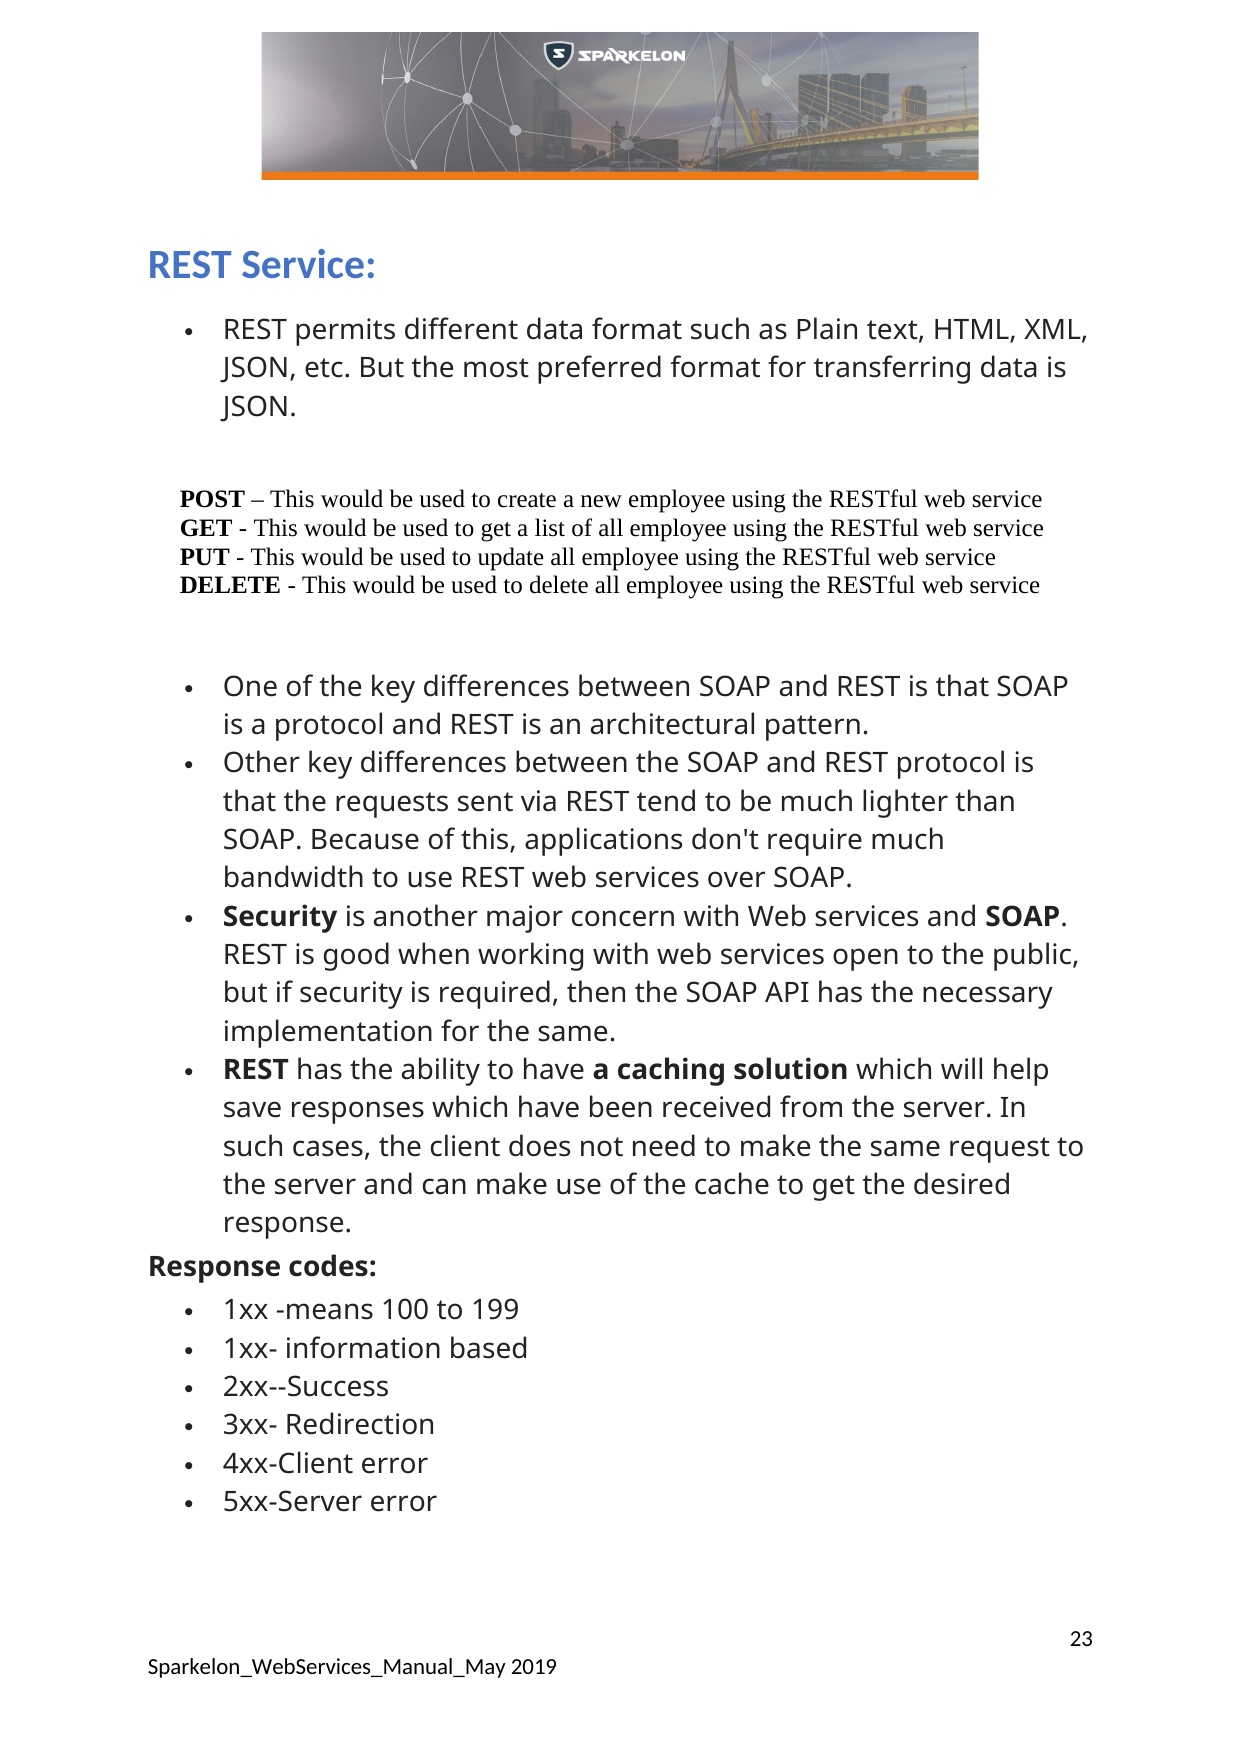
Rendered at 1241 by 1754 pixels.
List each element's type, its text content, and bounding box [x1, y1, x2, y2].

list 1xx -means 100 to 199 [185, 1289, 1093, 1328]
text Response codes: [148, 1246, 1093, 1284]
text REST Service: [148, 238, 1093, 288]
list REST has the ability to have a caching solution which will help save responses which have been received from the server. In such cases, the client does not need to make the same request to the server and can make use of the cache to get the desired response. [185, 1049, 1093, 1241]
picture [261, 32, 979, 180]
text  DELETE - This would be used to delete all employee using the RESTful web service [148, 571, 1093, 599]
text  GET - This would be used to get a list of all employee using the RESTful web service [148, 513, 1093, 542]
list REST permits different data format such as Plain text, HTML, XML, JSON, etc. But the most preferred format for transferring data is JSON. [185, 309, 1093, 424]
list Security is another major concern with Web services and SOAP. REST is good when working with web services open to the public, but if security is required, then the SOAP API has the necessary implementation for the same. [185, 896, 1093, 1049]
list 2xx--Success [185, 1366, 1093, 1404]
text  PUT - This would be used to update all employee using the RESTful web service [148, 542, 1093, 571]
list 3xx- Redirection [185, 1404, 1093, 1443]
list 5xx-Server error [185, 1481, 1093, 1519]
list 4xx-Client error [185, 1443, 1093, 1481]
list One of the key differences between SOAP and REST is that SOAP is a protocol and REST is an architectural pattern. [185, 666, 1093, 743]
list 1xx- information based [185, 1328, 1093, 1366]
list Other key differences between the SOAP and REST protocol is that the requests sent via REST tend to be much lighter than SOAP. Because of this, applications don't require much bandwidth to use REST web services over SOAP. [185, 743, 1093, 896]
text  POST – This would be used to create a new employee using the RESTful web service [148, 484, 1093, 513]
